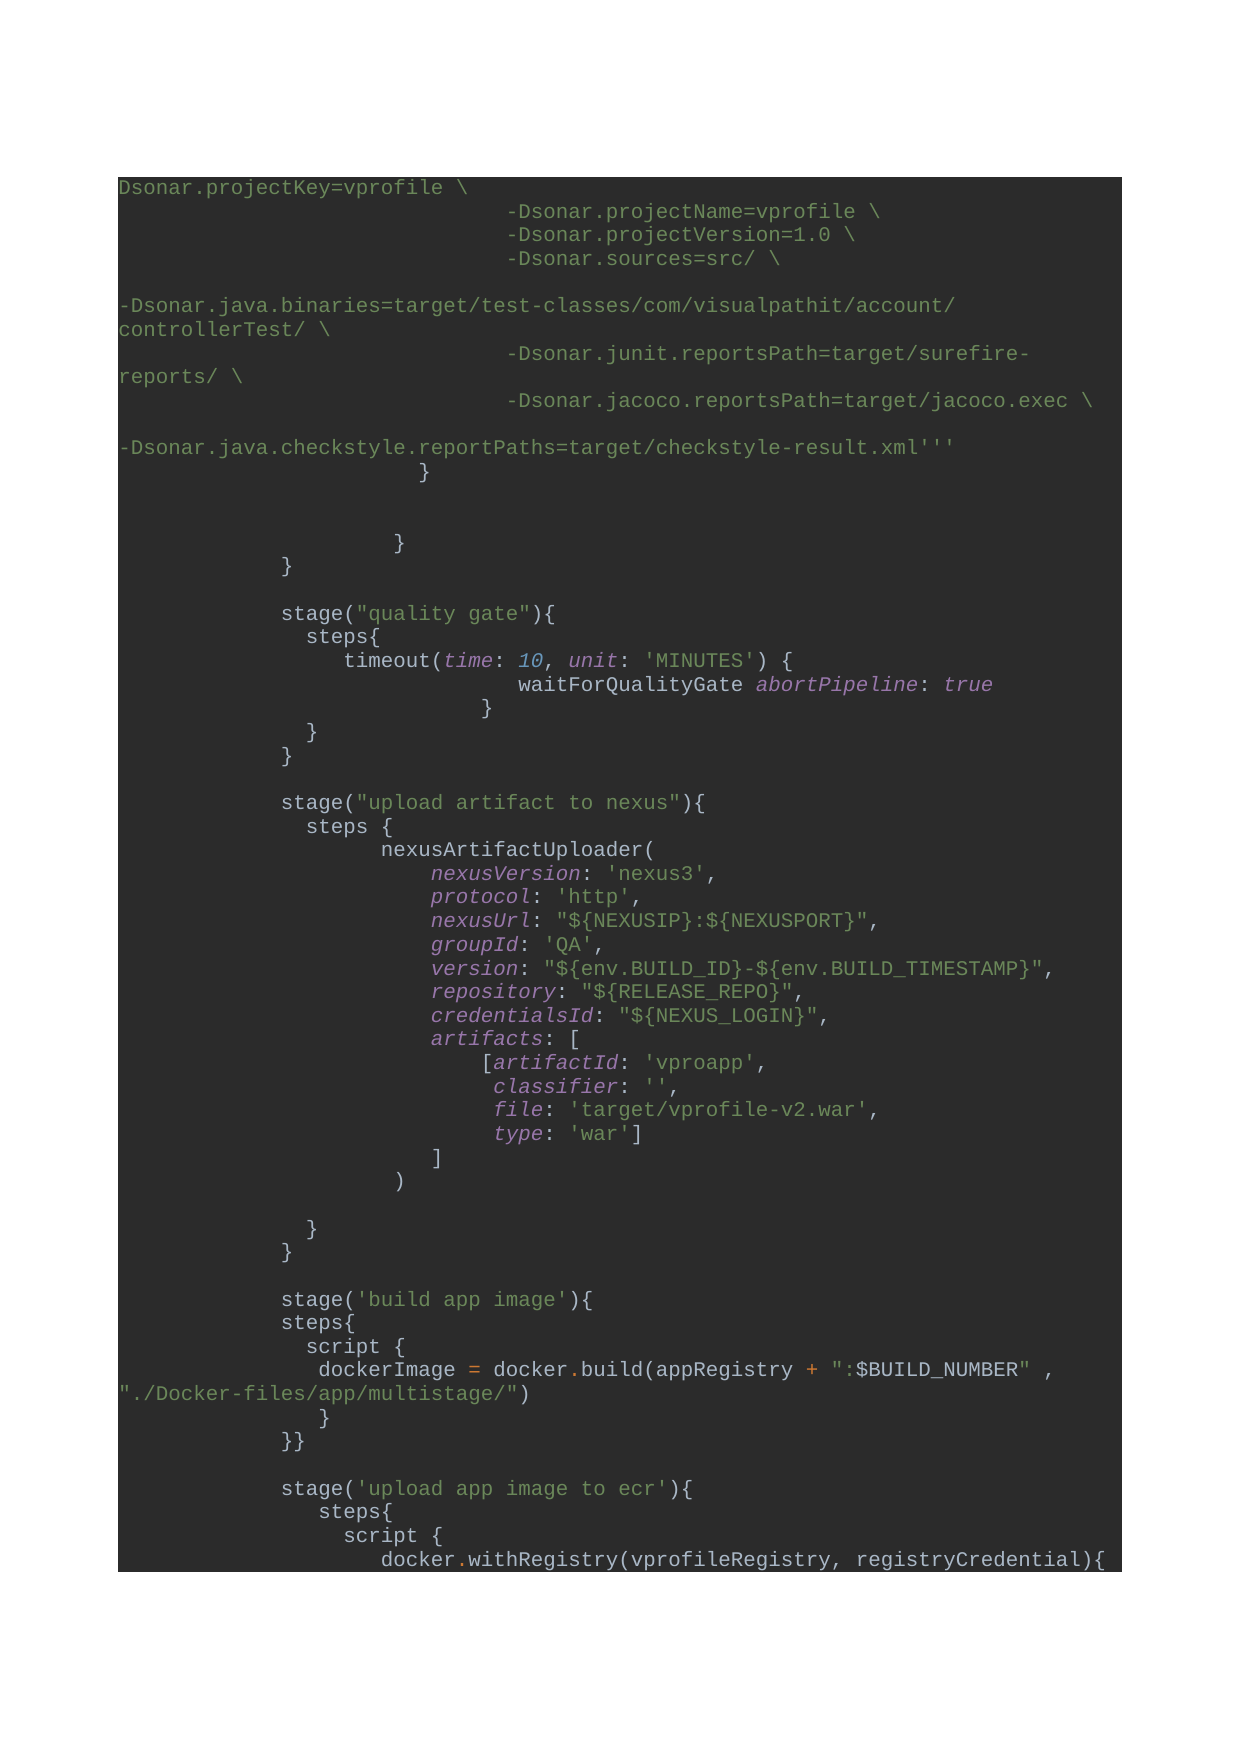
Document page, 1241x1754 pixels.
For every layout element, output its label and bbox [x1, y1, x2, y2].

text [118, 177, 1122, 1572]
